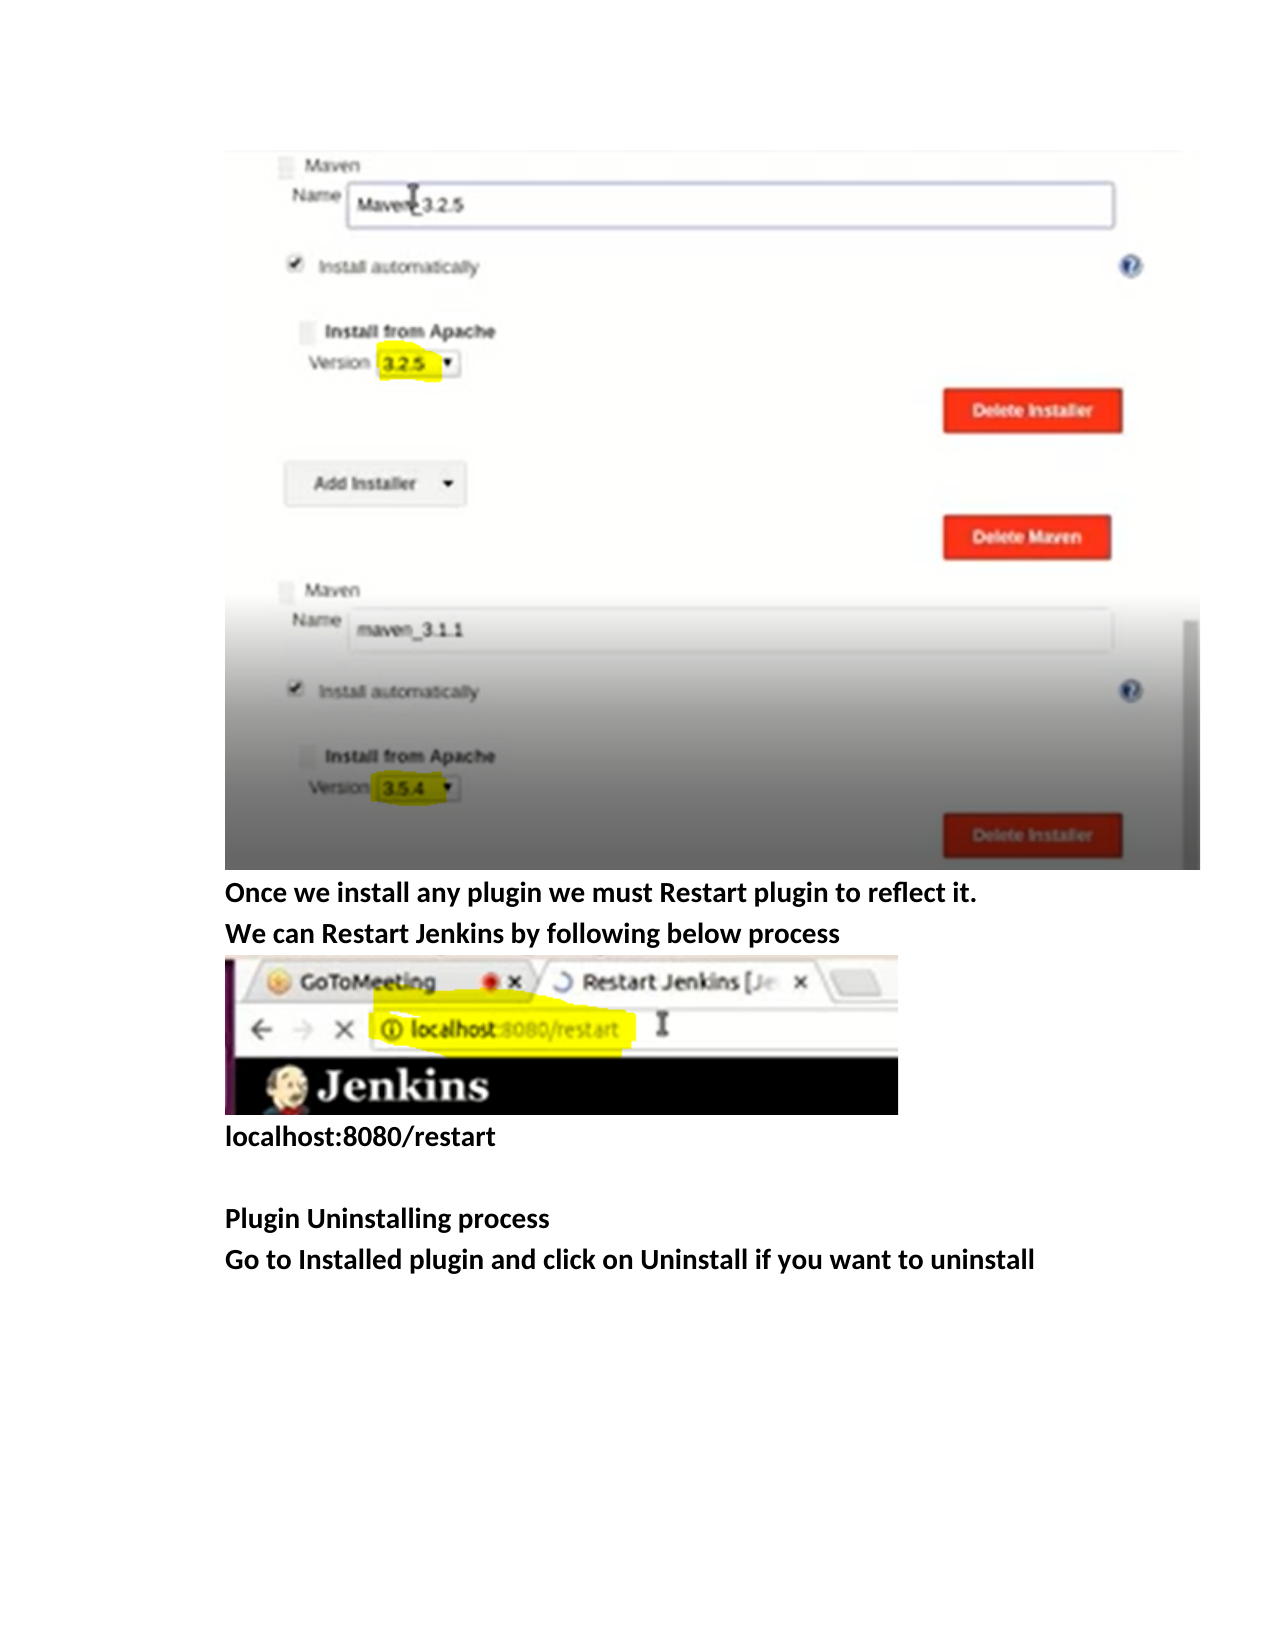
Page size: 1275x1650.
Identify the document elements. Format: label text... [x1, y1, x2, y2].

list We can Restart Jenkins by following below process [225, 915, 1125, 950]
picture [225, 955, 899, 1115]
picture [225, 150, 1200, 870]
list Plugin Uninstalling process [225, 1200, 1125, 1236]
list localhost:8080/restart [225, 1118, 1125, 1154]
list Go to Installed plugin and click on Uninstall if you want to uninstall [225, 1241, 1125, 1277]
list Once we install any plugin we must Restart plugin to reflect it. [225, 874, 1125, 909]
